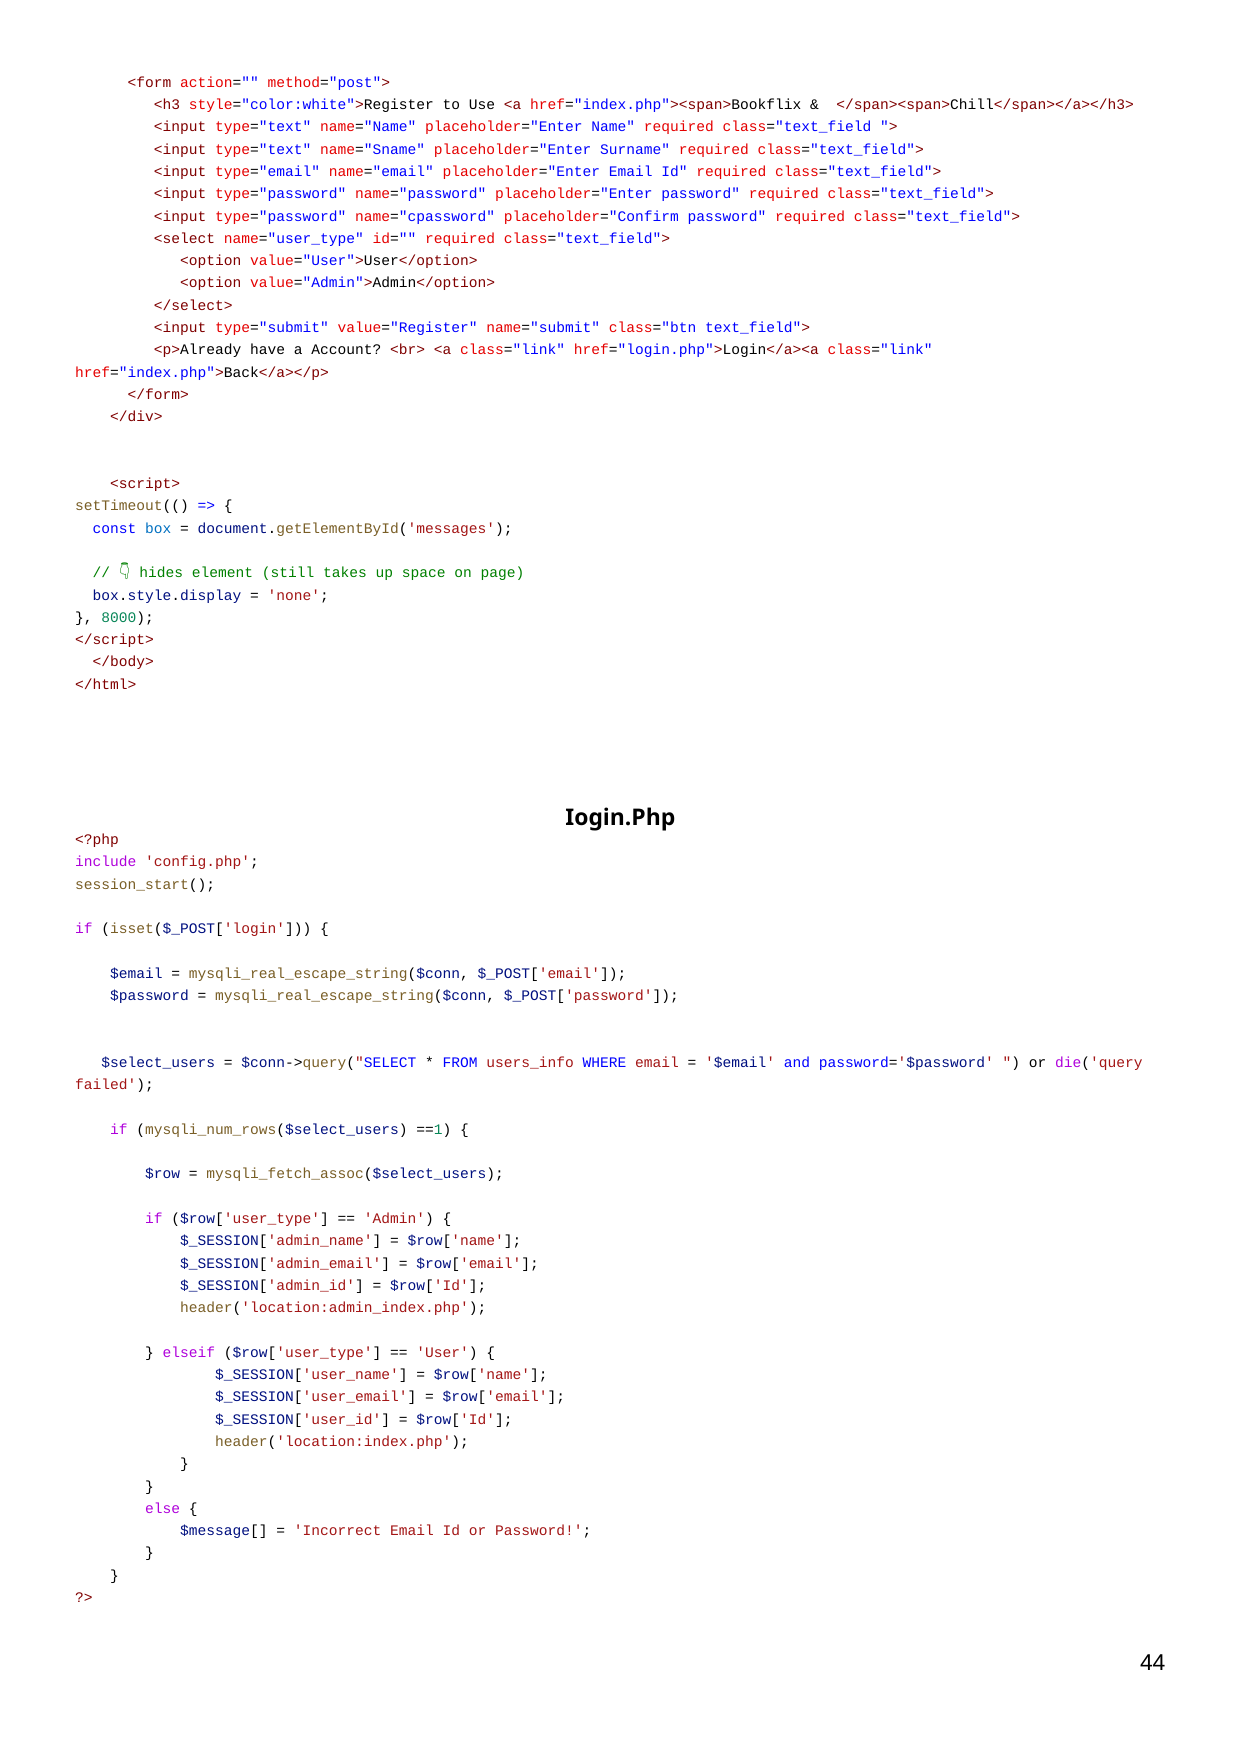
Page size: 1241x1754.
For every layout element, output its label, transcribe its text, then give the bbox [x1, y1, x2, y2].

text $password = mysqli_real_escape_string($conn, $_POST['password']); [75, 988, 1165, 1005]
text $message[] = 'Incorrect Email Id or Password!'; [75, 1523, 1165, 1540]
text } [75, 1456, 1165, 1473]
text if ($row['user_type'] == 'Admin') { [75, 1211, 1165, 1228]
text $_SESSION['user_email'] = $row['email']; [75, 1389, 1165, 1406]
text <select name="user_type" id="" required class="text_field"> [75, 231, 1165, 248]
text </form> [75, 387, 1165, 404]
text <script> [75, 476, 1165, 493]
text else { [75, 1501, 1165, 1518]
text </div> [75, 409, 1165, 426]
text <input type="text" name="Name" placeholder="Enter Name" required class="text_field "> [75, 119, 1165, 136]
text <input type="password" name="password" placeholder="Enter password" required class="text_field"> [75, 186, 1165, 203]
text } [75, 1568, 1165, 1584]
text <?php [75, 832, 1165, 849]
text $_SESSION['user_name'] = $row['name']; [75, 1367, 1165, 1384]
text $select_users = $conn->query("SELECT * FROM users_info WHERE email = '$email' and password='$password' ") or die('query failed'); [75, 1055, 1165, 1094]
text </body> [75, 654, 1165, 671]
text session_start(); [75, 877, 1165, 893]
text </select> [75, 298, 1165, 314]
text }, 8000); [75, 610, 1165, 627]
text $_SESSION['admin_email'] = $row['email']; [75, 1256, 1165, 1272]
text $email = mysqli_real_escape_string($conn, $_POST['email']); [75, 966, 1165, 983]
text if (mysqli_num_rows($select_users) ==1) { [75, 1122, 1165, 1139]
text </script> [75, 632, 1165, 649]
text header('location:index.php'); [75, 1434, 1165, 1451]
text const box = document.getElementById('messages'); [75, 521, 1165, 537]
text Iogin.Php [75, 801, 1165, 832]
text <h3 style="color:white">Register to Use <a href="index.php"><span>Bookflix & </span><span>Chill</span></a></h3> [75, 97, 1165, 114]
text <p>Already have a Account? <br> <a class="link" href="login.php">Login</a><a class="link" href="index.php">Back</a></p> [75, 342, 1165, 381]
text if (isset($_POST['login'])) { [75, 921, 1165, 938]
text <option value="Admin">Admin</option> [75, 276, 1165, 292]
text } elseif ($row['user_type'] == 'User') { [75, 1345, 1165, 1362]
text box.style.display = 'none'; [75, 588, 1165, 604]
text $_SESSION['admin_name'] = $row['name']; [75, 1233, 1165, 1250]
text setTimeout(() => { [75, 498, 1165, 515]
text <input type="submit" value="Register" name="submit" class="btn text_field"> [75, 320, 1165, 337]
text } [75, 1546, 1165, 1562]
text $_SESSION['user_id'] = $row['Id']; [75, 1412, 1165, 1428]
text include 'config.php'; [75, 854, 1165, 871]
text <option value="User">User</option> [75, 253, 1165, 270]
text header('location:admin_index.php'); [75, 1300, 1165, 1317]
text <form action="" method="post"> [75, 75, 1165, 92]
text </html> [75, 677, 1165, 693]
text $row = mysqli_fetch_assoc($select_users); [75, 1167, 1165, 1183]
text <input type="text" name="Sname" placeholder="Enter Surname" required class="text_field"> [75, 142, 1165, 158]
text } [75, 1479, 1165, 1495]
text ?> [75, 1590, 1165, 1607]
text $_SESSION['admin_id'] = $row['Id']; [75, 1278, 1165, 1295]
text // 👇️ hides element (still takes up space on page) [75, 565, 1165, 582]
text <input type="password" name="cpassword" placeholder="Confirm password" required class="text_field"> [75, 209, 1165, 225]
text <input type="email" name="email" placeholder="Enter Email Id" required class="text_field"> [75, 164, 1165, 181]
